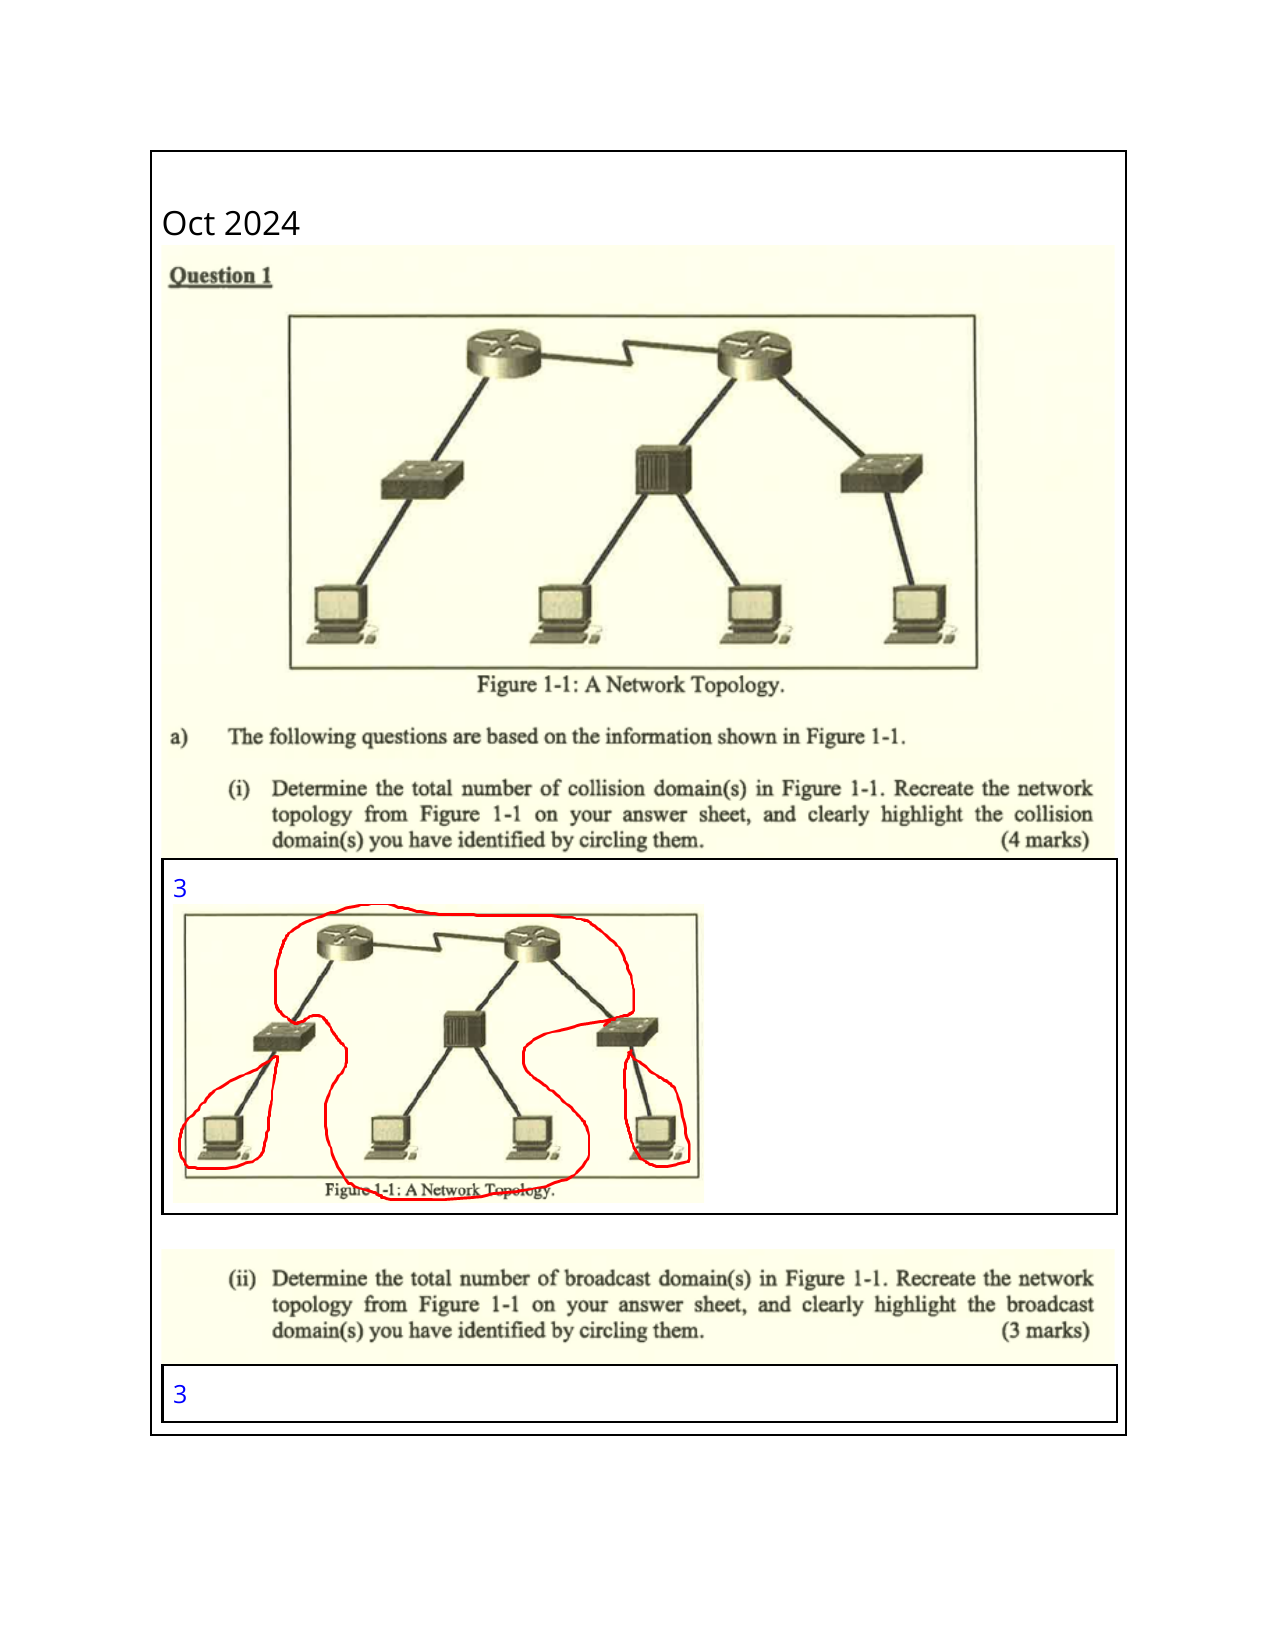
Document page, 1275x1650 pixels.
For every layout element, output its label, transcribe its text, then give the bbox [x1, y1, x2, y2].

picture [172, 904, 705, 1203]
picture [161, 245, 1115, 858]
picture [161, 1249, 1115, 1364]
table_cell Oct 2024 [152, 152, 1125, 1433]
